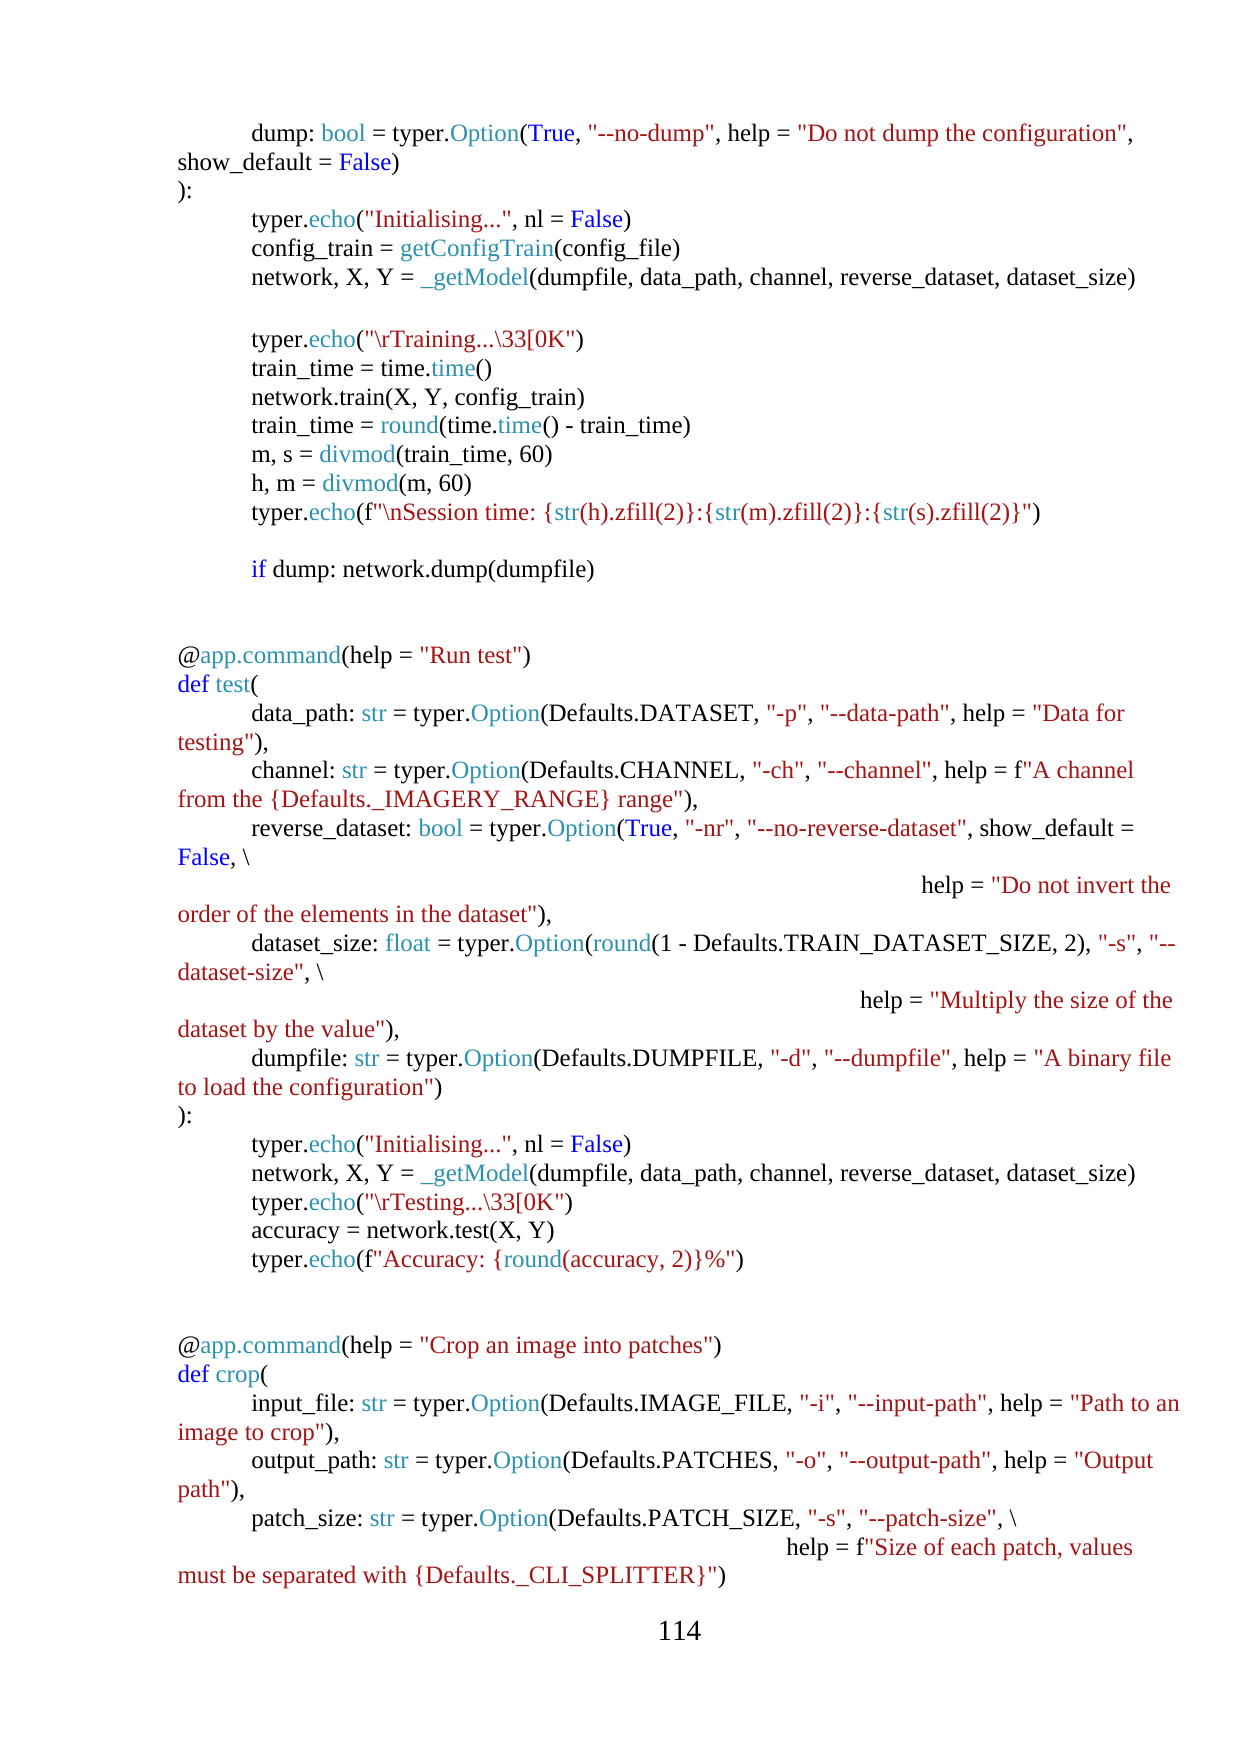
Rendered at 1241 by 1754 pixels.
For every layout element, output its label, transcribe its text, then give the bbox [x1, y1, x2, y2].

text typer.echo("Initialising...", nl = False) [177, 204, 1181, 233]
text config_train = getConfigTrain(config_file) [177, 233, 1181, 262]
text typer.echo("\rTraining...\33[0K") [177, 324, 1181, 353]
text network, X, Y = _getModel(dumpfile, data_path, channel, reverse_dataset, dataset_size) [177, 262, 1181, 291]
text reverse_dataset: bool = typer.Option(True, "-nr", "--no-reverse-dataset", show_default = False, \ [177, 813, 1181, 870]
text network, X, Y = _getModel(dumpfile, data_path, channel, reverse_dataset, dataset_size) [177, 1158, 1181, 1187]
text typer.echo("Initialising...", nl = False) [177, 1129, 1181, 1158]
text train_time = round(time.time() - train_time) [177, 410, 1181, 439]
text output_path: str = typer.Option(Defaults.PATCHES, "-o", "--output-path", help = "Output path"), [177, 1445, 1181, 1503]
text patch_size: str = typer.Option(Defaults.PATCH_SIZE, "-s", "--patch-size", \ [177, 1503, 1181, 1532]
text dump: bool = typer.Option(True, "--no-dump", help = "Do not dump the configuration", show_default = False) [177, 118, 1181, 176]
text help = "Multiply the size of the dataset by the value"), [177, 985, 1181, 1043]
text @app.command(help = "Crop an image into patches") [177, 1330, 1181, 1359]
text ): [177, 1100, 1181, 1129]
text input_file: str = typer.Option(Defaults.IMAGE_FILE, "-i", "--input-path", help = "Path to an image to crop"), [177, 1388, 1181, 1445]
text if dump: network.dump(dumpfile) [177, 554, 1181, 583]
text help = "Do not invert the order of the elements in the dataset"), [177, 870, 1181, 928]
text def crop( [177, 1359, 1181, 1388]
text h, m = divmod(m, 60) [177, 468, 1181, 497]
text m, s = divmod(train_time, 60) [177, 439, 1181, 468]
text accuracy = network.test(X, Y) [177, 1215, 1181, 1244]
text network.train(X, Y, config_train) [177, 382, 1181, 410]
text data_path: str = typer.Option(Defaults.DATASET, "-p", "--data-path", help = "Data for testing"), [177, 698, 1181, 755]
text def test( [177, 669, 1181, 698]
text typer.echo(f"\nSession time: {str(h).zfill(2)}:{str(m).zfill(2)}:{str(s).zfill(2)}") [177, 497, 1181, 525]
text @app.command(help = "Run test") [177, 640, 1181, 669]
text train_time = time.time() [177, 353, 1181, 382]
text help = f"Size of each patch, values must be separated with {Defaults._CLI_SPLITTER}") [177, 1532, 1181, 1589]
text ): [177, 176, 1181, 204]
text typer.echo(f"Accuracy: {round(accuracy, 2)}%") [177, 1244, 1181, 1273]
text typer.echo("\rTesting...\33[0K") [177, 1187, 1181, 1215]
text dataset_size: float = typer.Option(round(1 - Defaults.TRAIN_DATASET_SIZE, 2), "-s", "--dataset-size", \ [177, 928, 1181, 985]
text channel: str = typer.Option(Defaults.CHANNEL, "-ch", "--channel", help = f"A channel from the {Defaults._IMAGERY_RANGE} range"), [177, 755, 1181, 813]
text dumpfile: str = typer.Option(Defaults.DUMPFILE, "-d", "--dumpfile", help = "A binary file to load the configuration") [177, 1043, 1181, 1100]
